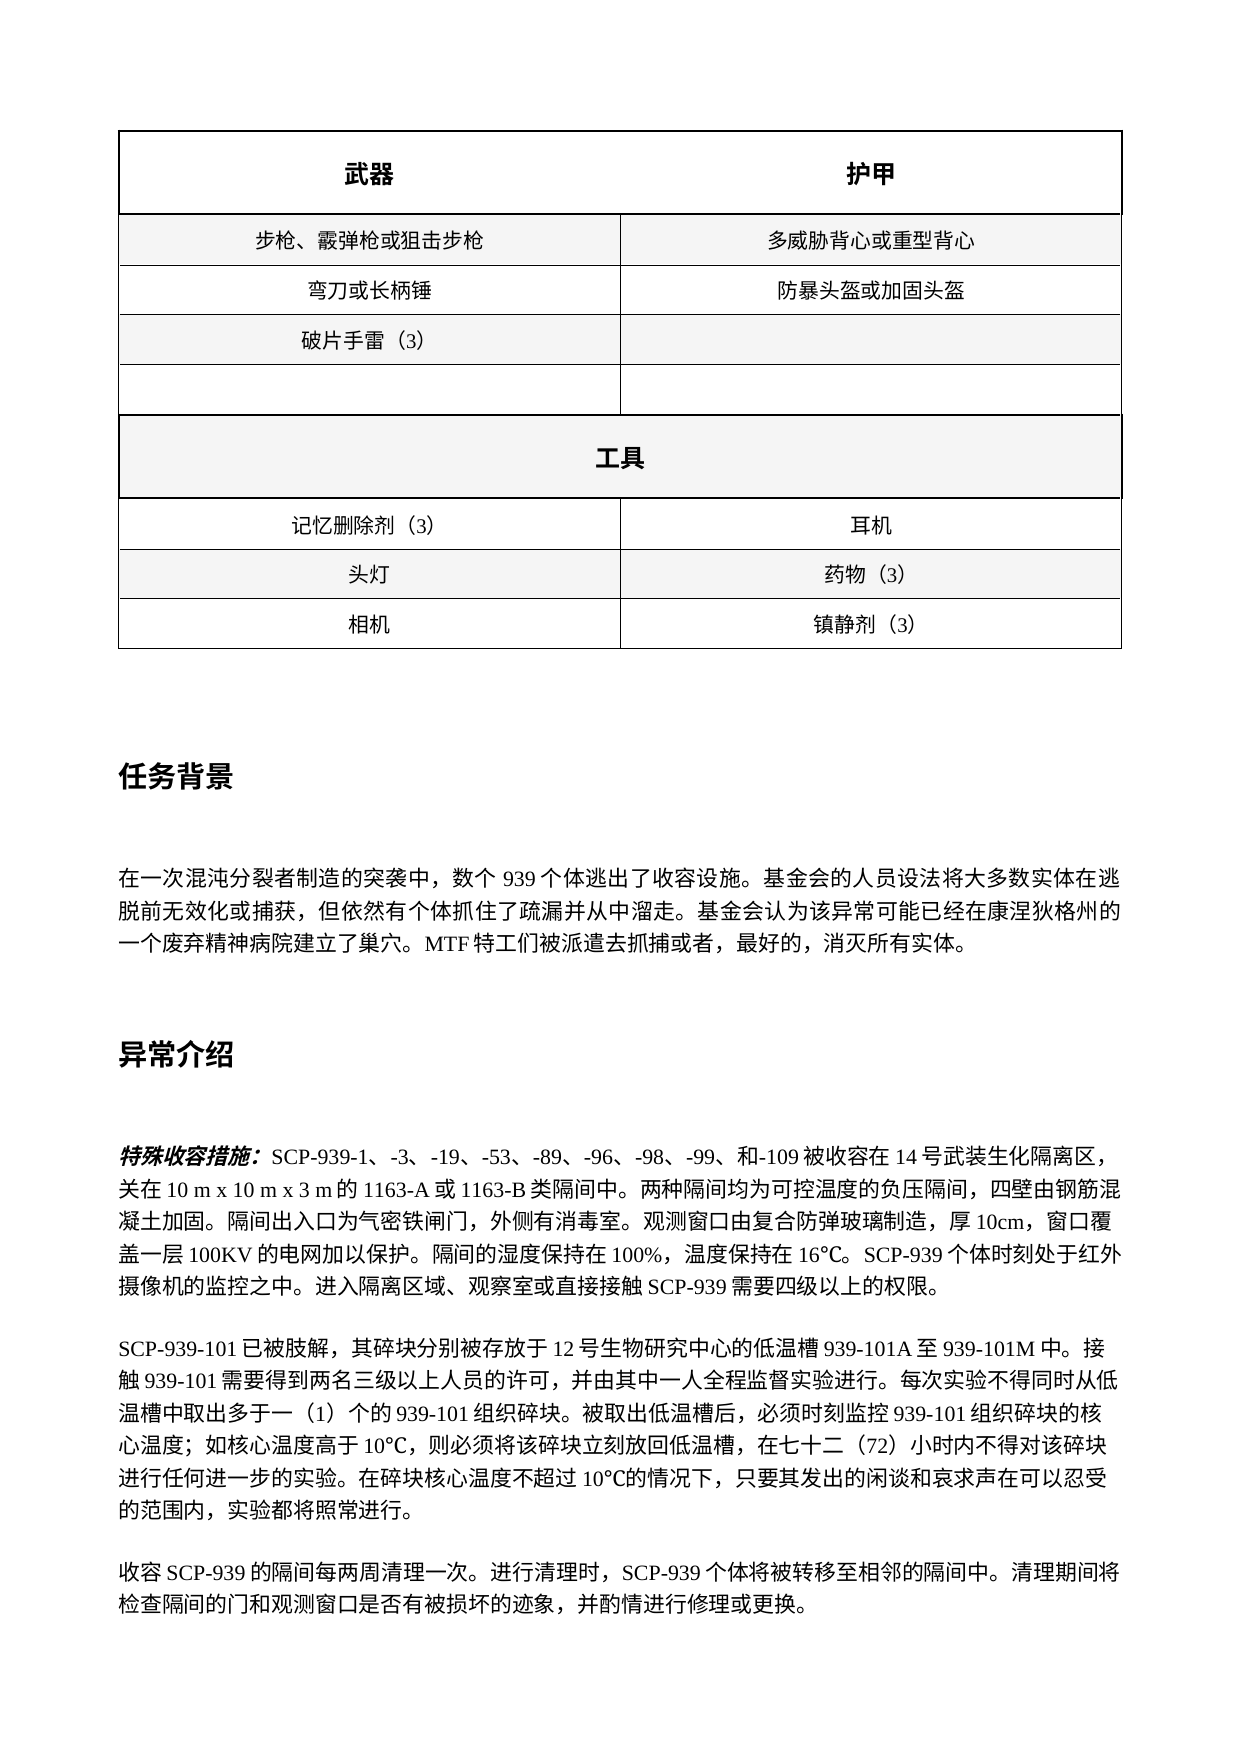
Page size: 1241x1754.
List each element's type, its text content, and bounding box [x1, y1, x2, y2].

table_cell 破片手雷（3） [119, 314, 620, 364]
list 异常介绍 [118, 1020, 1122, 1085]
table_cell 防暴头盔或加固头盔 [621, 265, 1121, 314]
table_cell 工具 [120, 414, 1121, 497]
table_cell 记忆删除剂（3） [119, 499, 620, 548]
text 在一次混沌分裂者制造的突袭中，数个939个体逃出了收容设施。基金会的人员设法将大多数实体在逃脱前无效化或捕获，但依然有个体抓住了疏漏并从中溜走。基金会认为该异常可能已经在康涅狄格州的一个废弃精神病院建立了巢穴。MTF特工们被派遣去抓捕或者，最好的，消灭所有实体。 [118, 861, 1122, 958]
table_cell [119, 364, 620, 413]
table_cell 药物（3） [621, 549, 1121, 598]
table_cell [621, 364, 1121, 413]
text 特殊收容措施：SCP-939-1、-3、-19、-53、-89、-96、-98、-99、和-109被收容在14号武装生化隔离区，关在10 m x 10 m x 3 m的1163-A或1163-B类隔间中。两种隔间均为可控温度的负压隔间，四壁由钢筋混凝土加固。隔间出入口为气密铁闸门，外侧有消毒室。观测窗口由复合防弹玻璃制造，厚10cm，窗口覆盖一层100KV的电网加以保护。隔间的湿度保持在100%，温度保持在16℃。SCP-939个体时刻处于红外摄像机的监控之中。进入隔离区域、观察室或直接接触SCP-939需要四级以上的权限。 [118, 1139, 1122, 1301]
table_cell 相机 [119, 598, 620, 648]
table_cell [621, 314, 1121, 364]
text 收容SCP-939的隔间每两周清理一次。进行清理时，SCP-939个体将被转移至相邻的隔间中。清理期间将检查隔间的门和观测窗口是否有被损坏的迹象，并酌情进行修理或更换。 [118, 1554, 1122, 1619]
table_cell 镇静剂（3） [621, 598, 1121, 648]
table_header 护甲 [620, 132, 1121, 213]
table_cell 耳机 [621, 497, 1121, 548]
table_cell 多威胁背心或重型背心 [621, 213, 1121, 264]
table_cell 弯刀或长柄锤 [119, 265, 620, 314]
list 任务背景 [118, 743, 1122, 808]
table_header 武器 [120, 132, 620, 213]
text SCP-939-101已被肢解，其碎块分别被存放于12号生物研究中心的低温槽939-101A至939-101M中。接触939-101需要得到两名三级以上人员的许可，并由其中一人全程监督实验进行。每次实验不得同时从低温槽中取出多于一（1）个的939-101组织碎块。被取出低温槽后，必须时刻监控939-101组织碎块的核心温度；如核心温度高于10℃，则必须将该碎块立刻放回低温槽，在七十二（72）小时内不得对该碎块进行任何进一步的实验。在碎块核心温度不超过10℃的情况下，只要其发出的闲谈和哀求声在可以忍受的范围内，实验都将照常进行。 [118, 1330, 1122, 1525]
table_cell 步枪、霰弹枪或狙击步枪 [119, 215, 620, 264]
table_cell 头灯 [119, 549, 620, 598]
